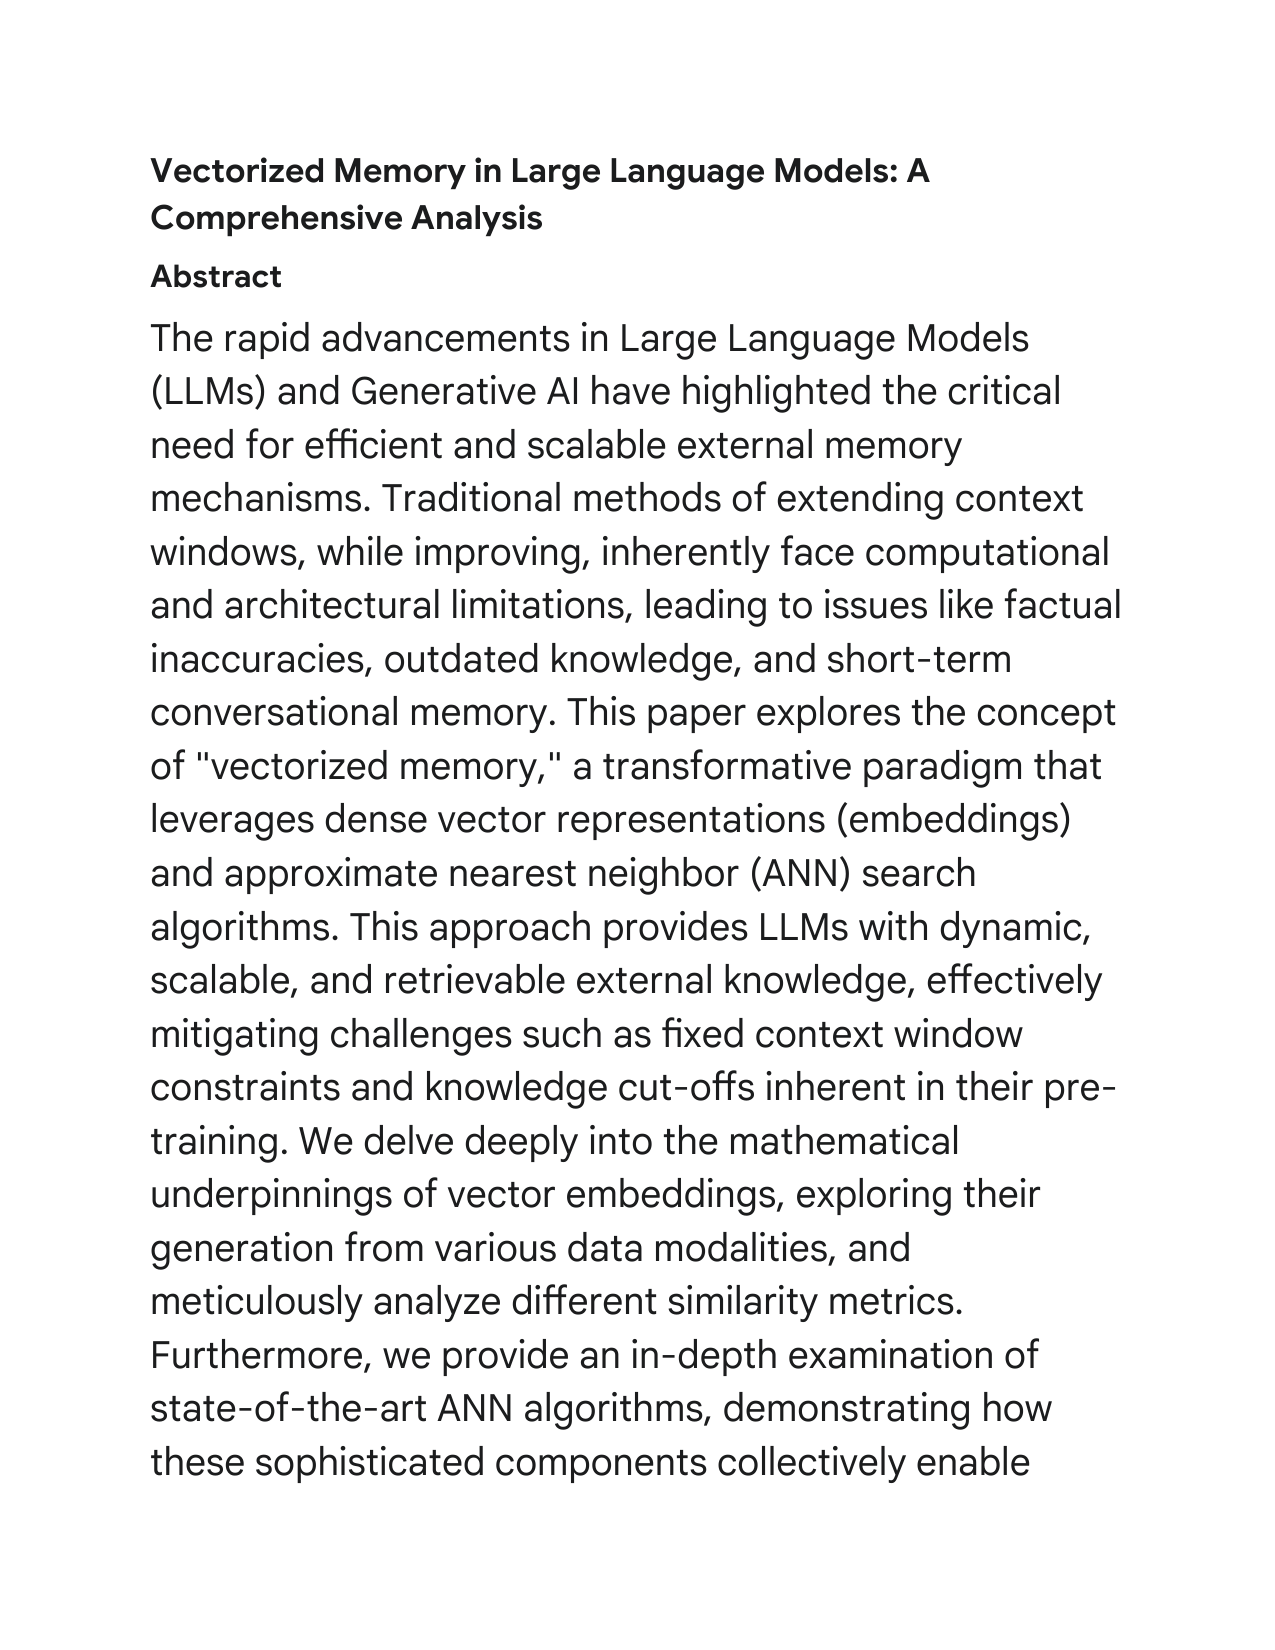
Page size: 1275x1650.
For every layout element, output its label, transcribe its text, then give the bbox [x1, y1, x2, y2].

subtitle Vectorized Memory in Large Language Models: A Comprehensive Analysis [150, 150, 1125, 239]
subtitle Abstract [150, 258, 1125, 297]
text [150, 315, 1125, 1486]
